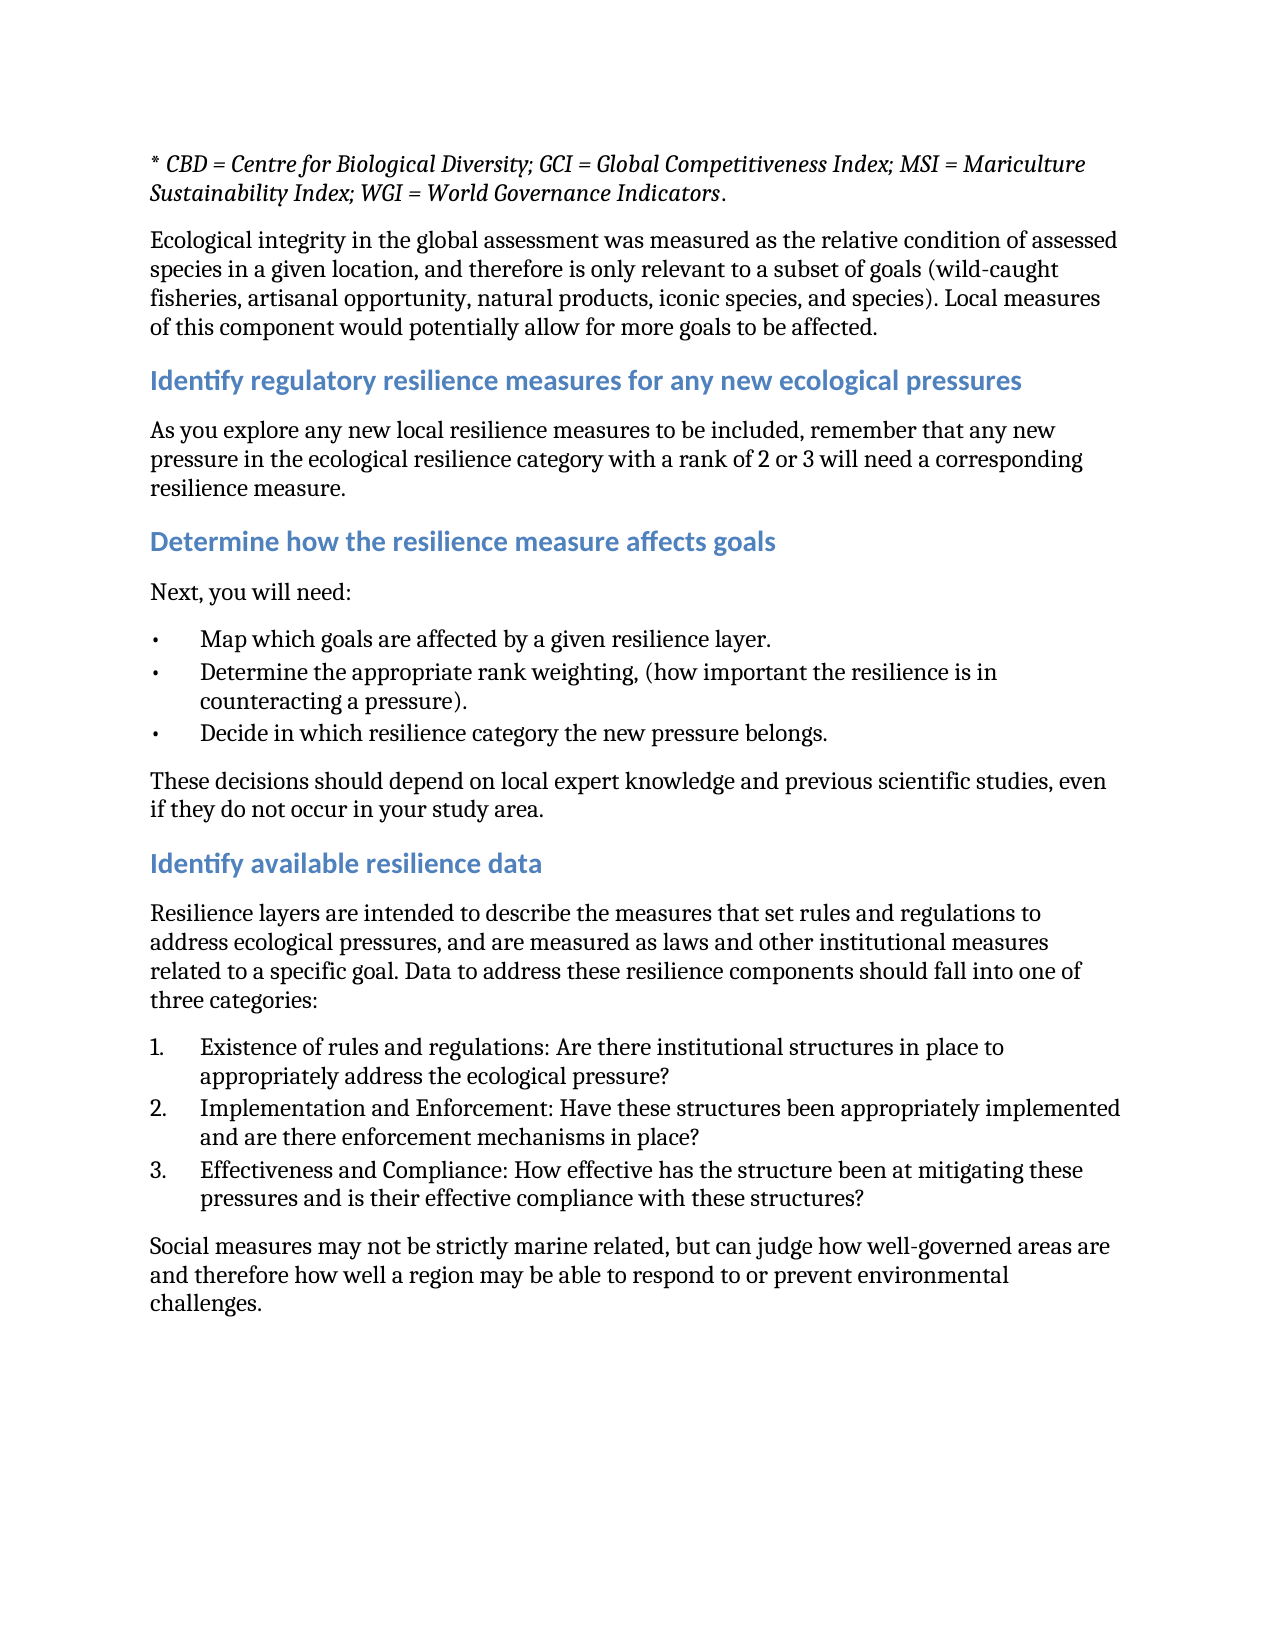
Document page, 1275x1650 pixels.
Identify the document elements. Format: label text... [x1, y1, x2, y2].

list Implementation and Enforcement: Have these structures been appropriately implemented and are there enforcement mechanisms in place? [150, 1094, 1125, 1152]
subtitle Identify regulatory resilience measures for any new ecological pressures [150, 362, 1125, 398]
list Map which goals are affected by a given resilience layer. [150, 625, 1125, 654]
text Ecological integrity in the global assessment was measured as the relative condition of assessed species in a given location, and therefore is only relevant to a subset of goals (wild-caught fisheries, artisanal opportunity, natural products, iconic species, and species). Local measures of this component would potentially allow for more goals to be affected. [150, 226, 1125, 341]
text Next, you will need: [150, 578, 1125, 607]
text Resilience layers are intended to describe the measures that set rules and regulations to address ecological pressures, and are measured as laws and other institutional measures related to a specific goal. Data to address these resilience components should fall into one of three categories: [150, 899, 1125, 1014]
subtitle Determine how the resilience measure affects goals [150, 523, 1125, 559]
subtitle Identify available resilience data [150, 845, 1125, 881]
text * CBD = Centre for Biological Diversity; GCI = Global Competitiveness Index; MSI = Mariculture Sustainability Index; WGI = World Governance Indicators. [150, 150, 1125, 207]
list Existence of rules and regulations: Are there institutional structures in place to appropriately address the ecological pressure? [150, 1033, 1125, 1091]
list Decide in which resilience category the new pressure belongs. [150, 719, 1125, 748]
list Effectiveness and Compliance: How effective has the structure been at mitigating these pressures and is their effective compliance with these structures? [150, 1156, 1125, 1213]
text These decisions should depend on local expert knowledge and previous scientific studies, even if they do not occur in your study area. [150, 767, 1125, 824]
list Determine the appropriate rank weighting, (how important the resilience is in counteracting a pressure). [150, 658, 1125, 715]
text As you explore any new local resilience measures to be included, remember that any new pressure in the ecological resilience category with a rank of 2 or 3 will need a corresponding resilience measure. [150, 416, 1125, 503]
text Social measures may not be strictly marine related, but can judge how well-governed areas are and therefore how well a region may be able to respond to or prevent environmental challenges. [150, 1232, 1125, 1318]
